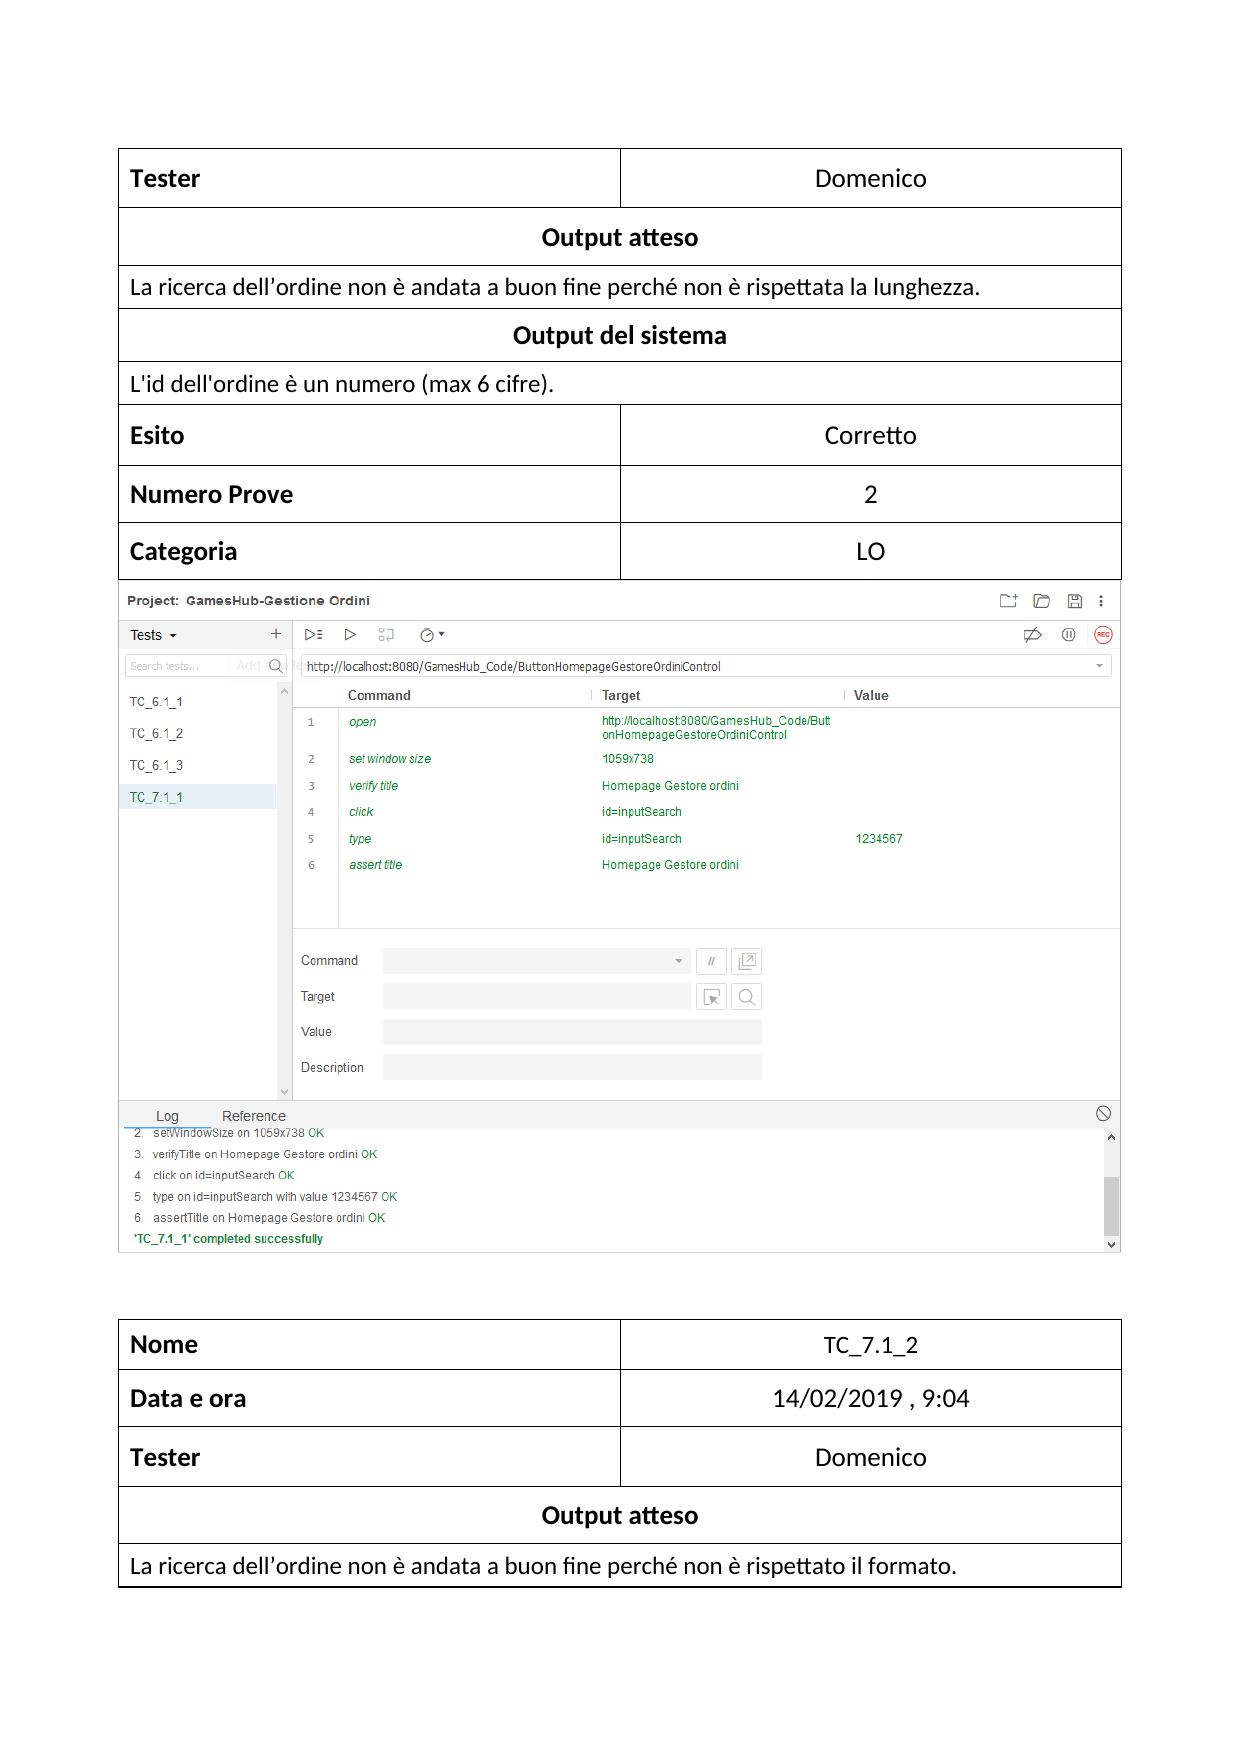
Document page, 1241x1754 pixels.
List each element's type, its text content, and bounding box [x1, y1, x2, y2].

table_cell La ricerca dell’ordine non è andata a buon fine perché non è rispettata la lunghezza. [119, 266, 1121, 308]
table_cell 14/02/2019 , 9:04 [621, 1370, 1121, 1426]
picture [118, 580, 1123, 1253]
table_cell Output atteso [119, 208, 1121, 264]
table_cell Tester [119, 1427, 620, 1486]
table_cell Esito [119, 405, 620, 465]
table_cell L'id dell'ordine è un numero (max 6 cifre). [119, 362, 1121, 404]
table_cell Output del sistema [119, 309, 1121, 361]
table_cell La ricerca dell’ordine non è andata a buon fine perché non è rispettato il formato. [119, 1544, 1121, 1586]
table_cell Domenico [621, 149, 1121, 207]
table_cell LO [621, 523, 1121, 579]
table_header Nome [119, 1320, 620, 1369]
table_header TC_7.1_2 [621, 1320, 1121, 1369]
table_cell Data e ora [119, 1370, 620, 1426]
table_cell Output atteso [119, 1487, 1121, 1543]
table_cell 2 [621, 466, 1121, 522]
table_cell Tester [119, 149, 620, 207]
table_cell Categoria [119, 523, 620, 579]
table_cell Numero Prove [119, 466, 620, 522]
table_cell Corretto [621, 405, 1121, 465]
table_cell Domenico [621, 1427, 1121, 1486]
